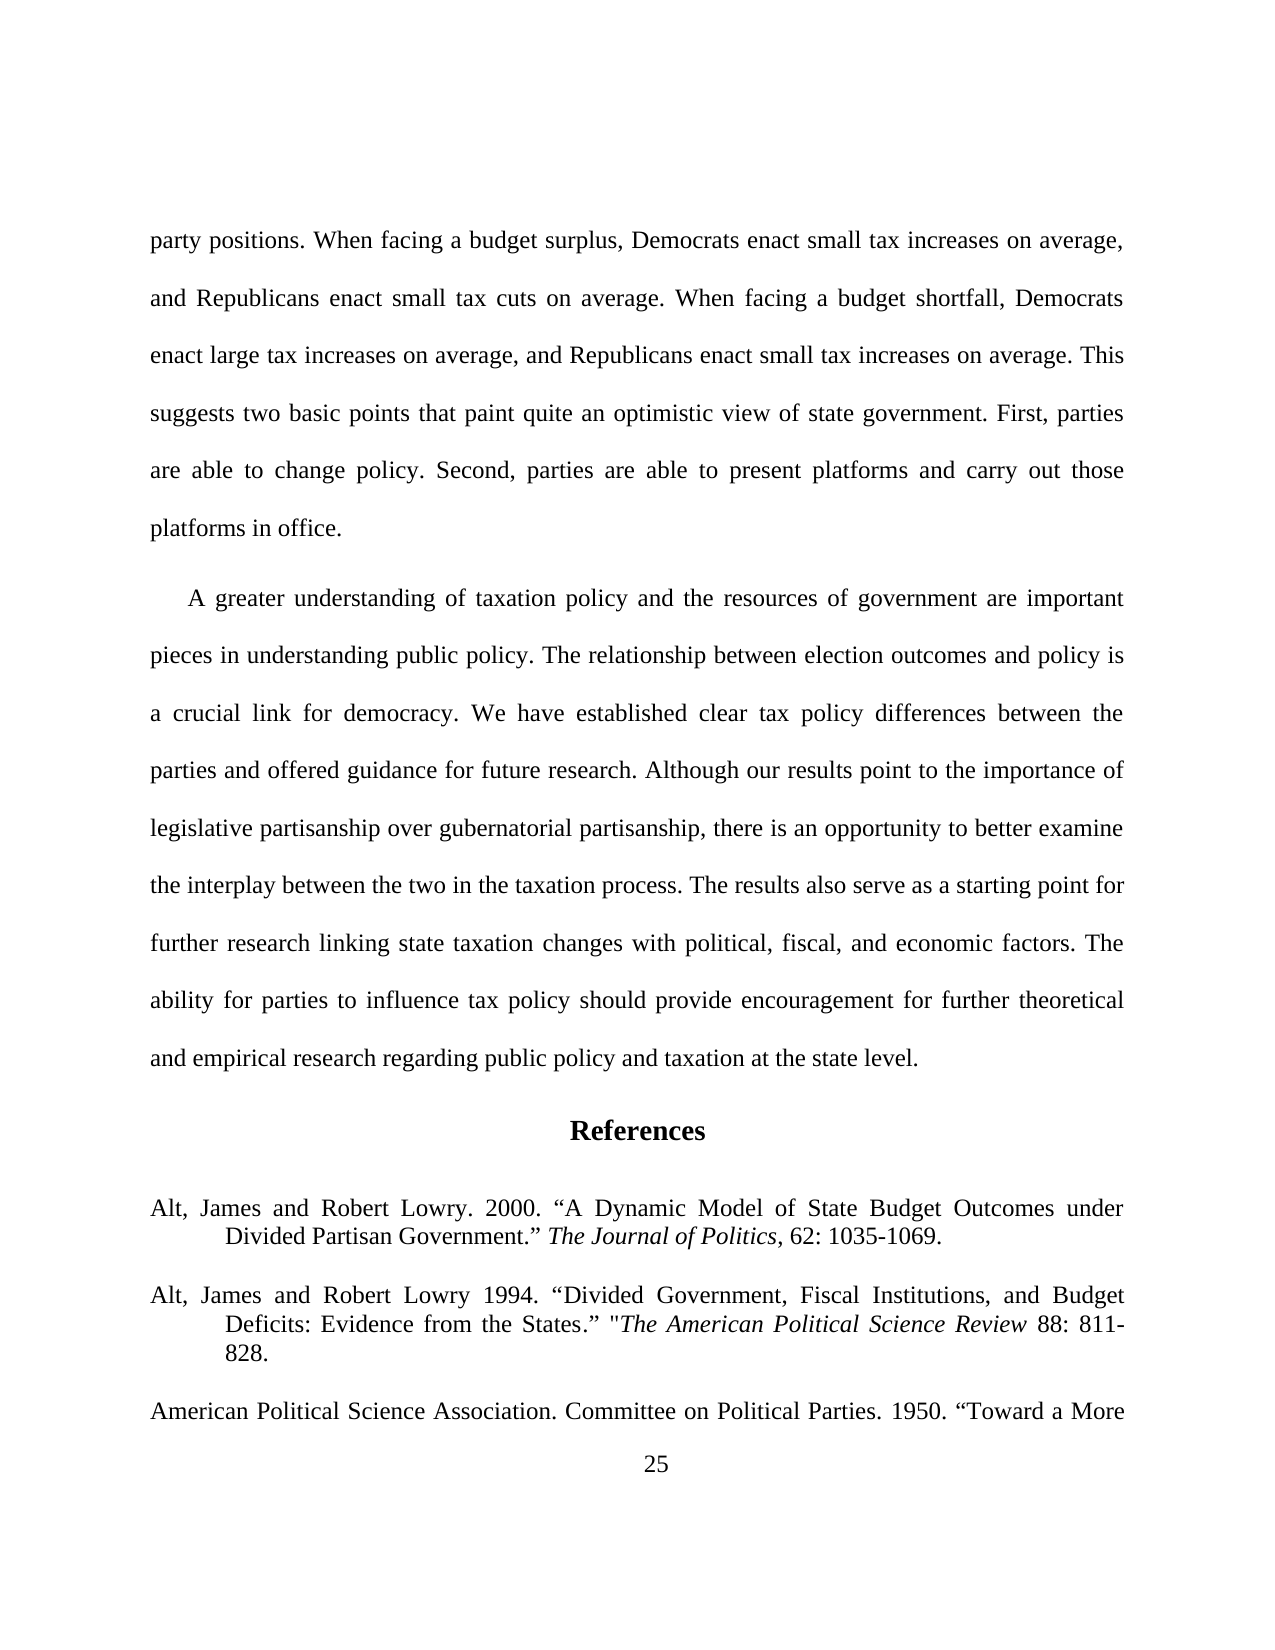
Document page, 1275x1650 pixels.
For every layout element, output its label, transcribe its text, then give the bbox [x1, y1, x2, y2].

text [150, 226, 1125, 542]
text Alt, James and Robert Lowry. 2000. “A Dynamic Model of State Budget Outcomes under Divided Partisan Government.” The Journal of Politics, 62: 1035-1069. [150, 1193, 1125, 1250]
text A greater understanding of taxation policy and the resources of government are important pieces in understanding public policy. The relationship between election outcomes and policy is a crucial link for democracy. We have established clear tax policy differences between the parties and offered guidance for future research. Although our results point to the importance of legislative partisanship over gubernatorial partisanship, there is an opportunity to better examine the interplay between the two in the taxation process. The results also serve as a starting point for further research linking state taxation changes with political, fiscal, and economic factors. The ability for parties to influence tax policy should provide encouragement for further theoretical and empirical research regarding public policy and taxation at the state level. [150, 583, 1125, 1072]
subtitle References [150, 1113, 1125, 1147]
text Alt, James and Robert Lowry 1994. “Divided Government, Fiscal Institutions, and Budget Deficits: Evidence from the States.” "The American Political Science Review 88: 811-828. [150, 1280, 1125, 1366]
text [150, 1396, 1125, 1425]
